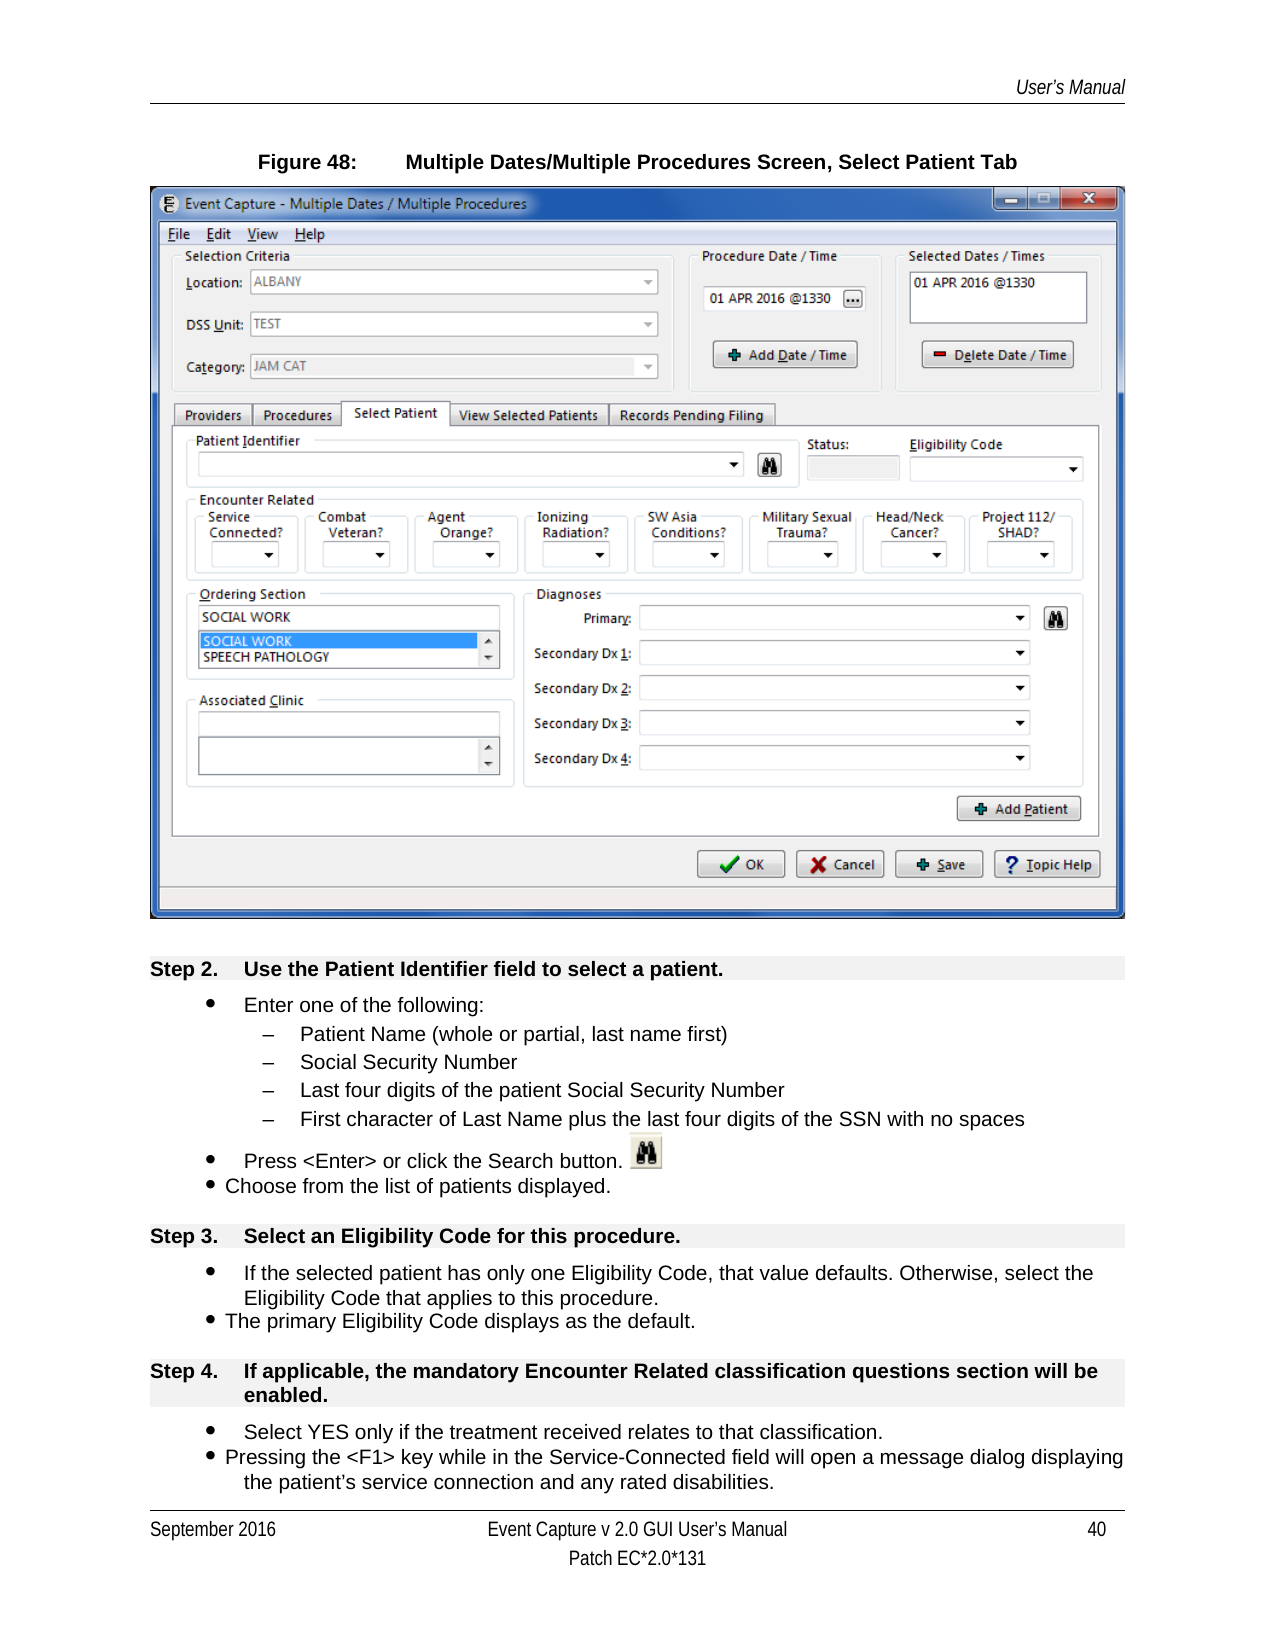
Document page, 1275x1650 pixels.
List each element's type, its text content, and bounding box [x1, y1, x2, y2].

list Enter one of the following: [206, 993, 1125, 1018]
list Pressing the <F1> key while in the Service-Connected field will open a message dialog displaying the patient’s service connection and any rated disabilities. [206, 1445, 1125, 1494]
list Select YES only if the treatment received relates to that classification. [206, 1420, 1125, 1445]
list The primary Eligibility Code displays as the default. [206, 1309, 1125, 1334]
list Press <Enter> or click the Search button. [206, 1132, 1125, 1174]
text If applicable, the mandatory Encounter Related classification questions section will be enabled. [150, 1359, 1125, 1407]
text Use the Patient Identifier field to select a patient. [150, 956, 1125, 980]
list Choose from the list of patients displayed. [206, 1174, 1125, 1199]
text Multiple Dates/Multiple Procedures Screen, Select Patient Tab [150, 150, 1125, 174]
text Select an Eligibility Code for this procedure. [150, 1224, 1125, 1248]
text Patient Name (whole or partial, last name first) [262, 1022, 1125, 1046]
picture [629, 1132, 663, 1169]
list If the selected patient has only one Eligibility Code, that value defaults. Otherwise, select the Eligibility Code that applies to this procedure. [206, 1260, 1125, 1309]
text Last four digits of the patient Social Security Number [262, 1078, 1125, 1102]
picture [150, 186, 1125, 919]
text First character of Last Name plus the last four digits of the SSN with no spaces [262, 1106, 1125, 1130]
text Social Security Number [262, 1050, 1125, 1074]
